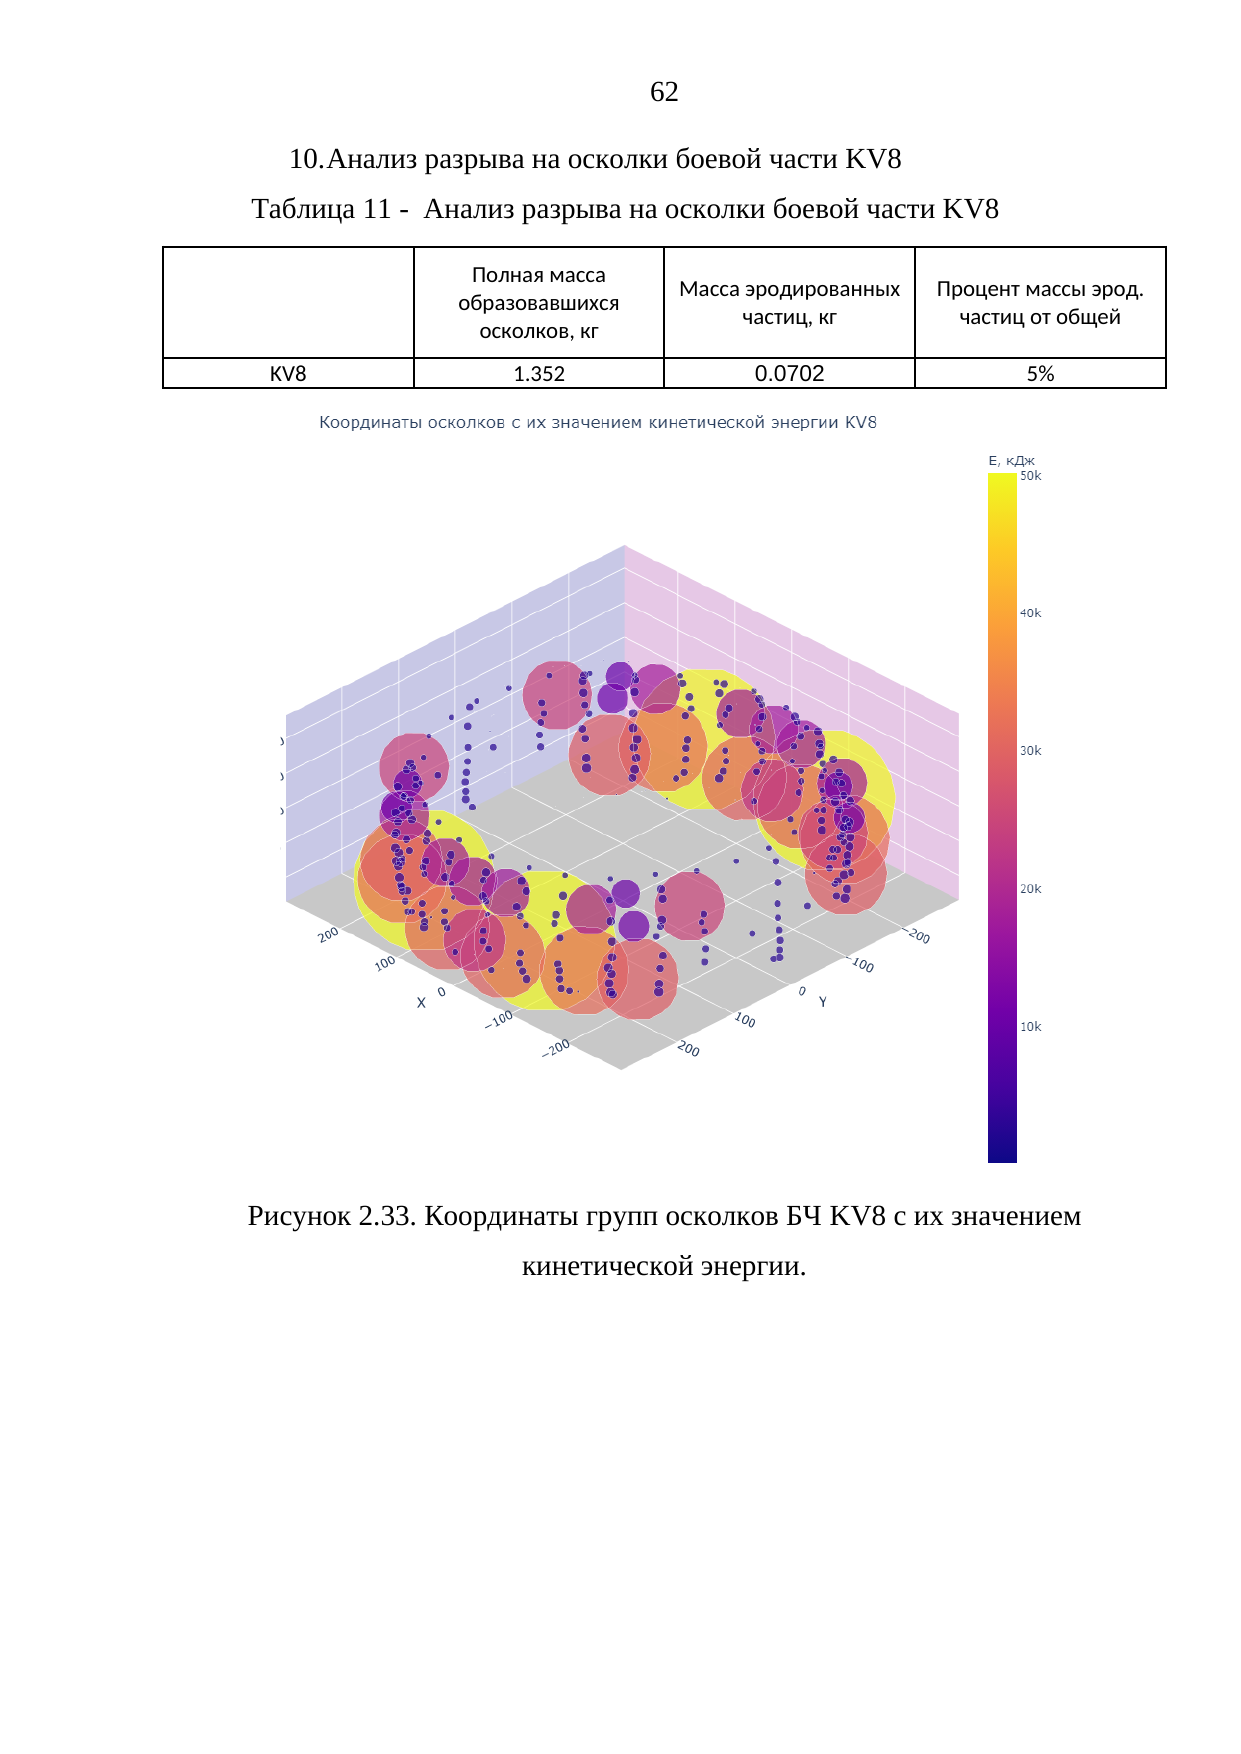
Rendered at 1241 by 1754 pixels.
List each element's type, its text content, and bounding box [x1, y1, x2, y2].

table_header [164, 248, 413, 357]
list Анализ разрыва на осколки боевой части KV8 [288, 141, 1152, 174]
table_cell 0.0702 [665, 359, 914, 387]
table_header Процент массы эрод. частиц от общей [916, 248, 1165, 357]
table_cell KV8 [164, 359, 413, 387]
table_header Масса эродированных частиц, кг [665, 248, 914, 357]
table_header Полная масса образовавшихся осколков, кг [415, 248, 663, 357]
text Таблица 11 - Анализ разрыва на осколки боевой части KV8 [177, 191, 1152, 225]
table_cell 1.352 [415, 359, 663, 387]
table_cell 5% [916, 359, 1165, 387]
text Рисунок 2.33. Координаты групп осколков БЧ KV8 с их значением кинетической энергии. [177, 1198, 1152, 1282]
picture [280, 413, 1049, 1182]
